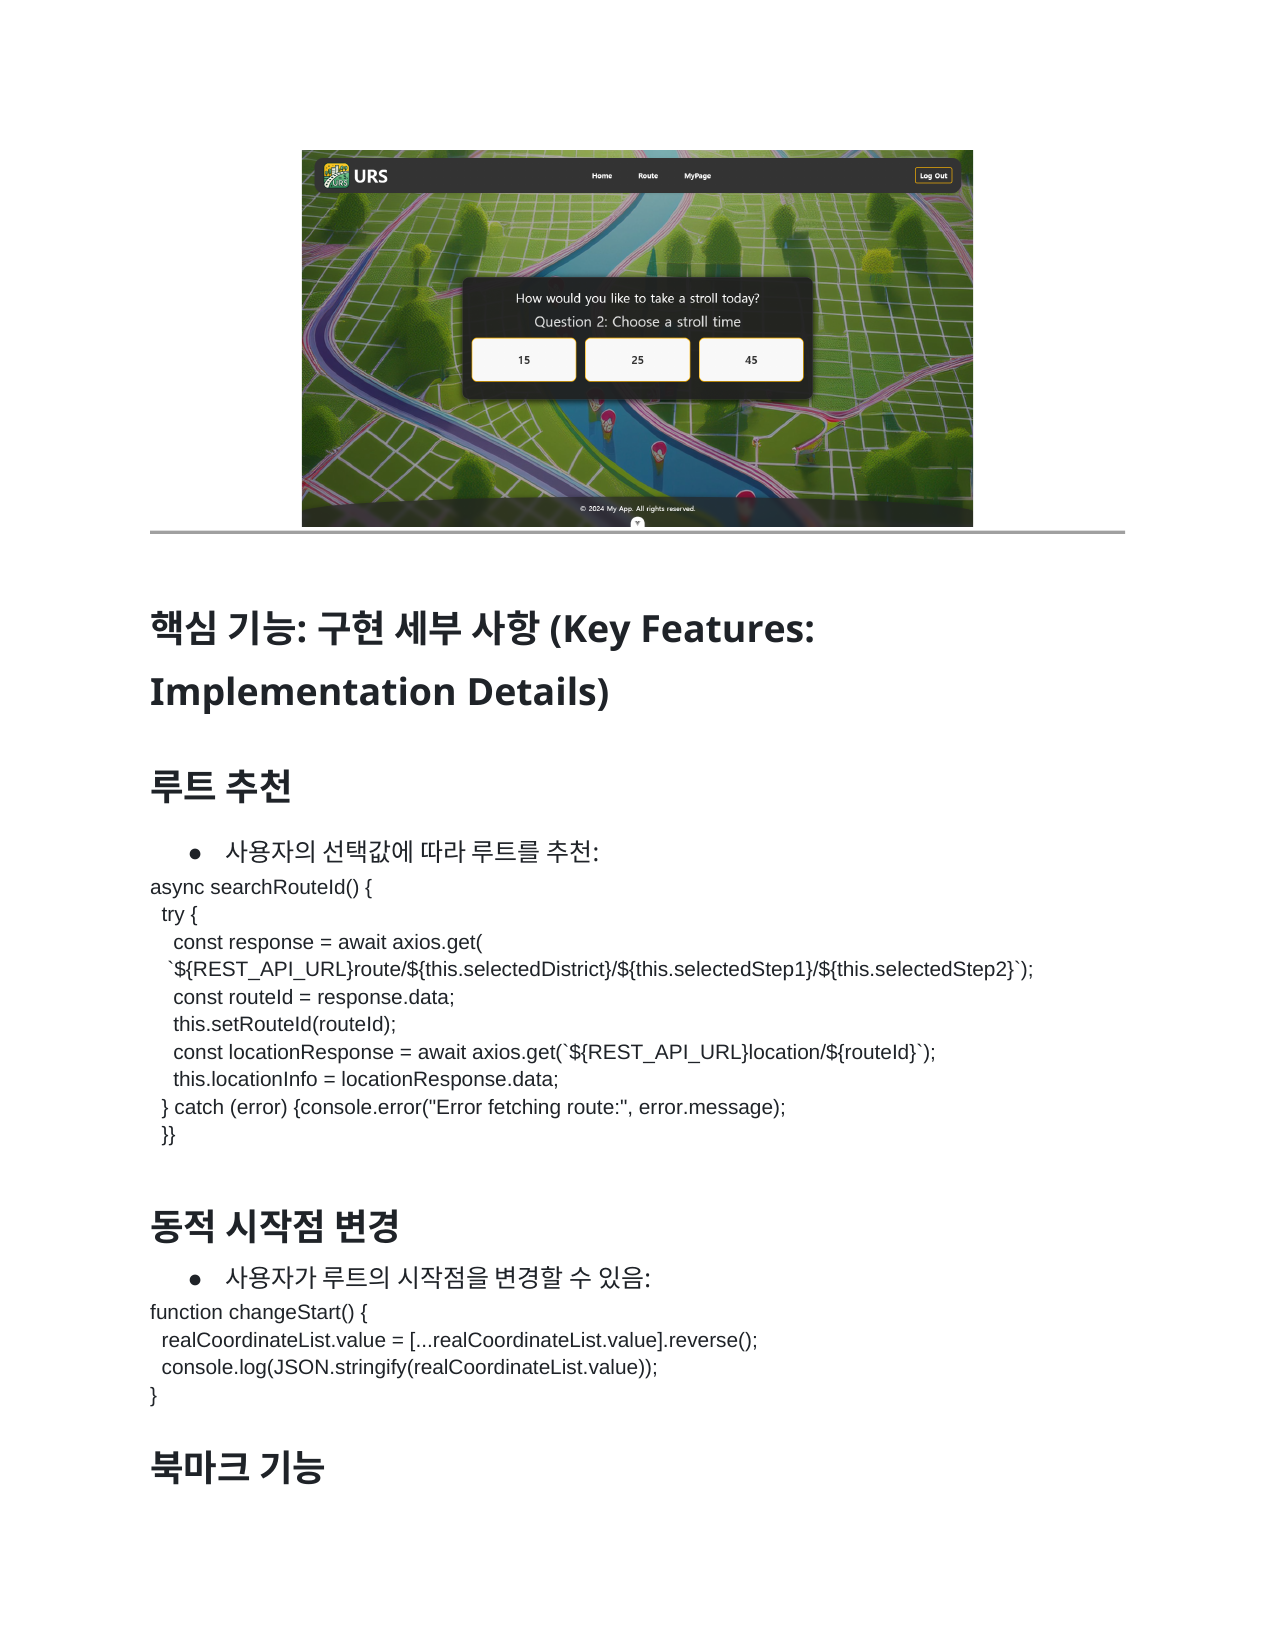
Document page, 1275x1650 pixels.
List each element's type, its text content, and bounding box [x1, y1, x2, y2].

text `${REST_API_URL}route/${this.selectedDistrict}/${this.selectedStep1}/${this.selectedStep2}`); [150, 957, 1125, 981]
subtitle 북마크 기능 [150, 1439, 1125, 1492]
picture [301, 150, 974, 527]
text realCoordinateList.value = [...realCoordinateList.value].reverse(); [150, 1328, 1125, 1352]
list 사용자의 선택값에 따라 루트를 추천: [187, 833, 1125, 869]
text this.locationInfo = locationResponse.data; [150, 1067, 1125, 1091]
subtitle 루트 추천 [150, 758, 1125, 811]
text try { [150, 902, 1125, 926]
subtitle 핵심 기능: 구현 세부 사항 (Key Features: Implementation Details) [150, 598, 1125, 717]
text const locationResponse = await axios.get(`${REST_API_URL}location/${routeId}`); [150, 1039, 1125, 1063]
text function changeStart() { [150, 1300, 1125, 1324]
text } catch (error) {console.error("Error fetching route:", error.message); [150, 1094, 1125, 1118]
text async searchRouteId() { [150, 874, 1125, 898]
text this.setRouteId(routeId); [150, 1012, 1125, 1036]
list 사용자가 루트의 시작점을 변경할 수 있음: [187, 1258, 1125, 1295]
text console.log(JSON.stringify(realCoordinateList.value)); [150, 1355, 1125, 1379]
text const response = await axios.get( [150, 929, 1125, 953]
text }} [150, 1122, 1125, 1146]
text 동적 시작점 변경 [150, 1198, 1125, 1251]
text const routeId = response.data; [150, 984, 1125, 1008]
text } [150, 1383, 1125, 1407]
